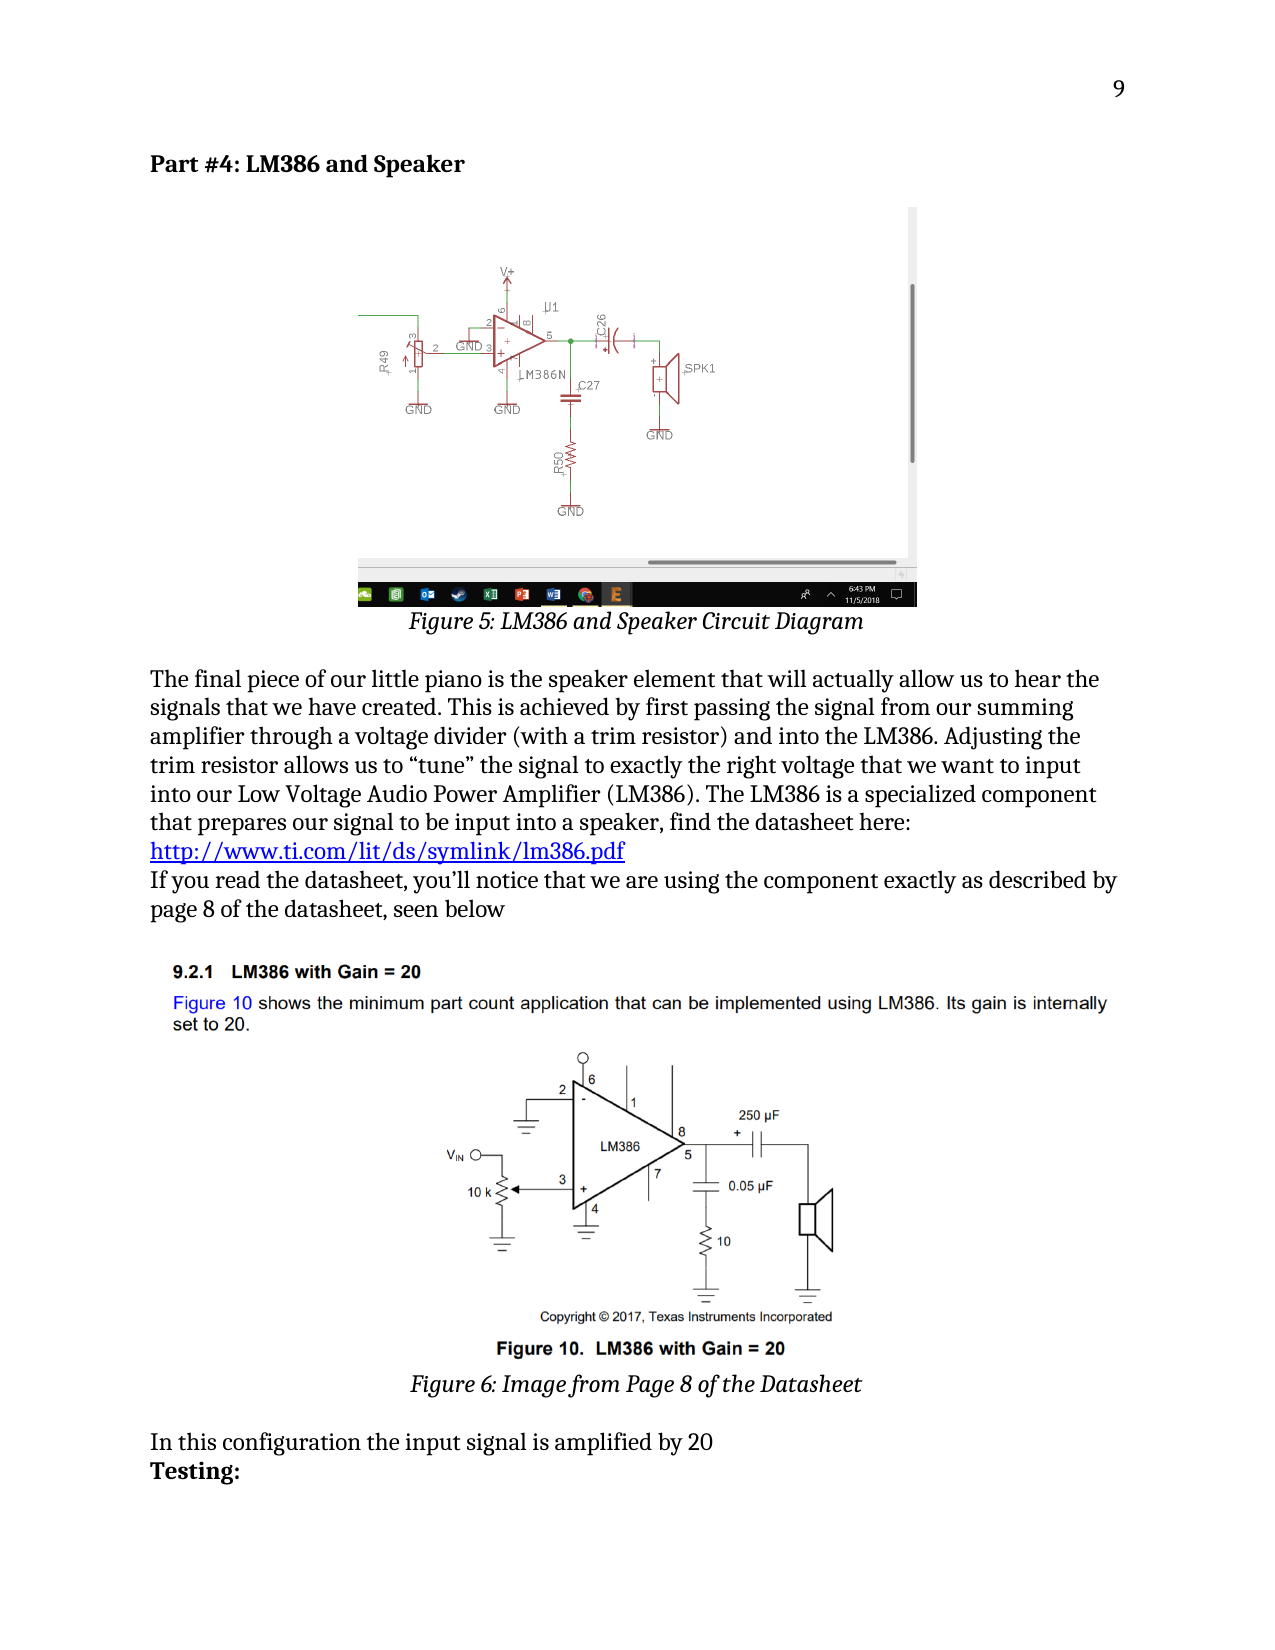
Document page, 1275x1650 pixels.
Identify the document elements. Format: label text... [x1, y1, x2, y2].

text Testing: [150, 1457, 1125, 1485]
text Figure 6: Image from Page 8 of the Datasheet [150, 1370, 1125, 1399]
picture [163, 952, 1112, 1371]
text In this configuration the input signal is amplified by 20 [150, 1428, 1125, 1457]
picture [358, 207, 917, 607]
text http://www.ti.com/lit/ds/symlink/lm386.pdf [150, 837, 1125, 866]
text Figure 5: LM386 and Speaker Circuit Diagram [150, 607, 1125, 636]
text The final piece of our little piano is the speaker element that will actually allow us to hear the signals that we have created. This is achieved by first passing the signal from our summing amplifier through a voltage divider (with a trim resistor) and into the LM386. Adjusting the trim resistor allows us to “tune” the signal to exactly the right voltage that we want to input into our Low Voltage Audio Power Amplifier (LM386). The LM386 is a specialized component that prepares our signal to be input into a speaker, find the datasheet here: [150, 664, 1125, 837]
text Part #4: LM386 and Speaker [150, 150, 1125, 179]
text If you read the datasheet, you’ll notice that we are using the component exactly as described by page 8 of the datasheet, seen below [150, 866, 1125, 923]
